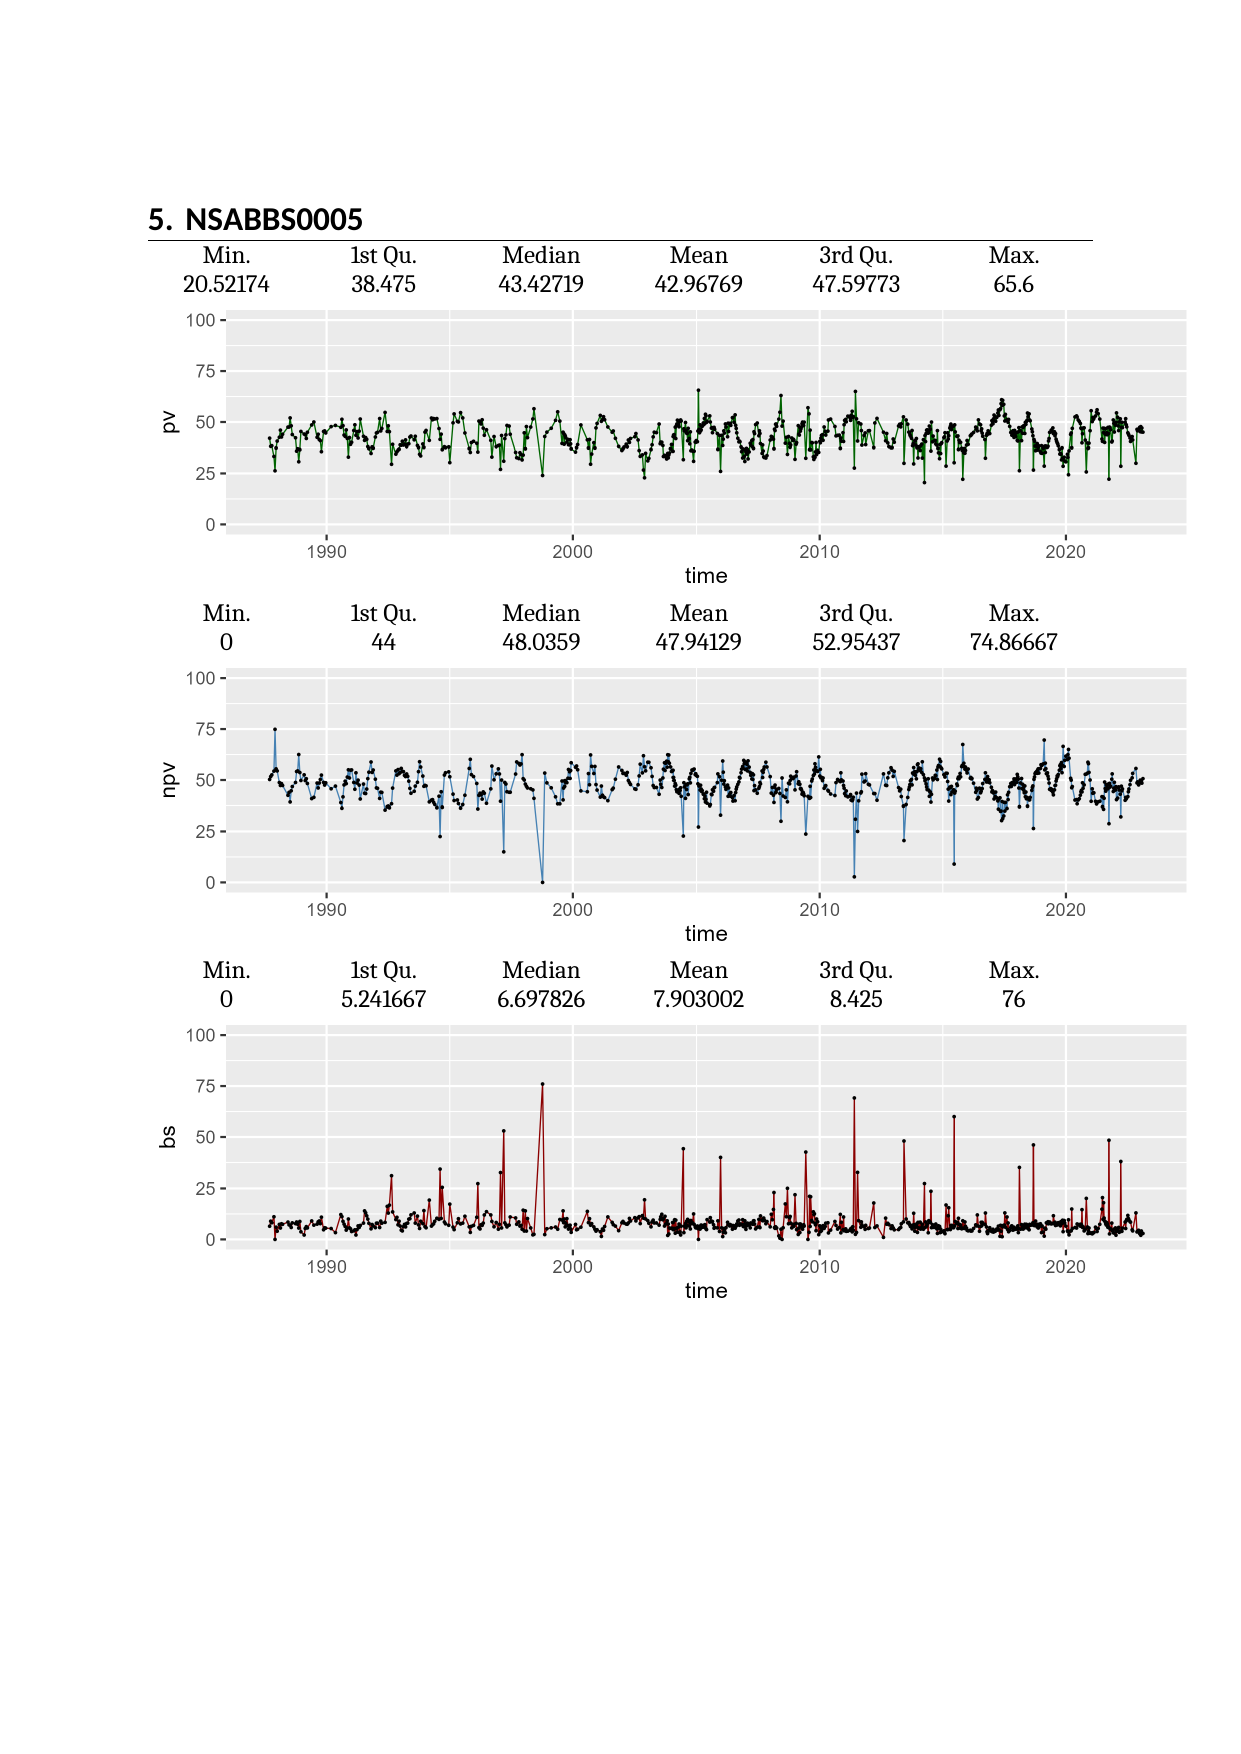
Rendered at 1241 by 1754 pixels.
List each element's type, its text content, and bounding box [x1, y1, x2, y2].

table_cell 42.96769 [620, 270, 777, 298]
table_header Max. [935, 241, 1093, 270]
table_header Max. [935, 957, 1093, 985]
table_header 1st Qu. [305, 599, 462, 628]
table_header 3rd Qu. [778, 957, 935, 985]
picture [147, 1013, 1198, 1314]
table_header 1st Qu. [305, 241, 462, 270]
table_header Mean [620, 957, 777, 985]
table_header 1st Qu. [305, 957, 462, 985]
table_cell 8.425 [778, 985, 935, 1013]
table_cell 0 [148, 985, 305, 1013]
table_header 3rd Qu. [778, 599, 935, 628]
table_header Median [463, 599, 620, 628]
table_cell 6.697826 [463, 985, 620, 1013]
table_cell 65.6 [935, 270, 1093, 298]
table_cell 74.86667 [935, 628, 1093, 656]
table_cell 44 [305, 628, 462, 656]
table_header Mean [620, 599, 777, 628]
table_header Max. [935, 599, 1093, 628]
table_cell 52.95437 [778, 628, 935, 656]
table_cell 47.59773 [778, 270, 935, 298]
table_cell 20.52174 [148, 270, 305, 298]
table_header Min. [148, 599, 305, 628]
table_cell 48.0359 [463, 628, 620, 656]
table_header Min. [148, 957, 305, 985]
table_header Median [463, 957, 620, 985]
table_header Median [463, 241, 620, 270]
table_cell 38.475 [305, 270, 462, 298]
table_cell 7.903002 [620, 985, 777, 1013]
table_cell 0 [148, 628, 305, 656]
table_cell 47.94129 [620, 628, 777, 656]
subtitle NSABBS0005 [148, 198, 1093, 240]
table_header Mean [620, 241, 777, 270]
picture [147, 298, 1198, 599]
table_header 3rd Qu. [778, 241, 935, 270]
picture [147, 656, 1198, 957]
table_cell 5.241667 [305, 985, 462, 1013]
table_header Min. [148, 241, 305, 270]
table_cell 76 [935, 985, 1093, 1013]
table_cell 43.42719 [463, 270, 620, 298]
